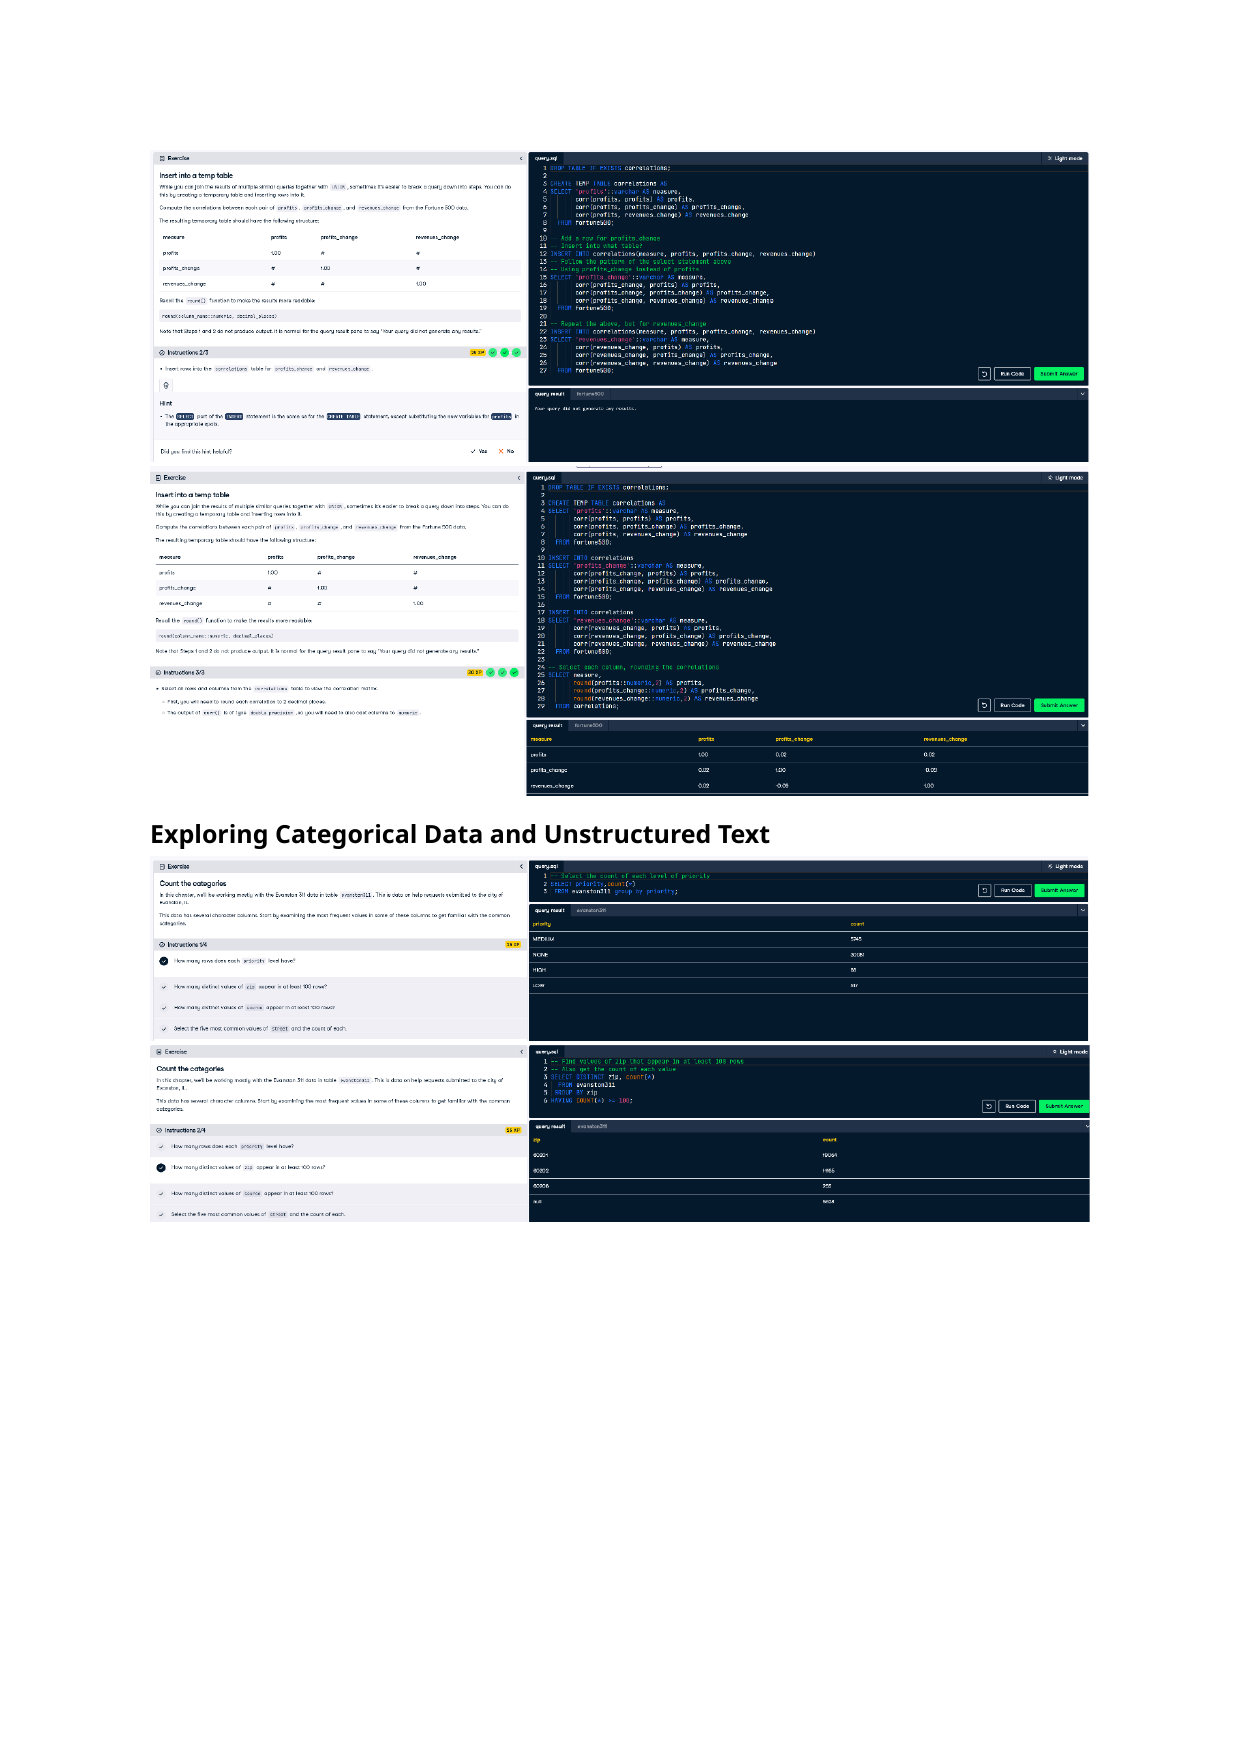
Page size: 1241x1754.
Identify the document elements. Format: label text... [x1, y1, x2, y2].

picture [150, 1045, 1090, 1222]
picture [150, 150, 1090, 462]
picture [150, 856, 1089, 1041]
picture [150, 466, 1089, 796]
